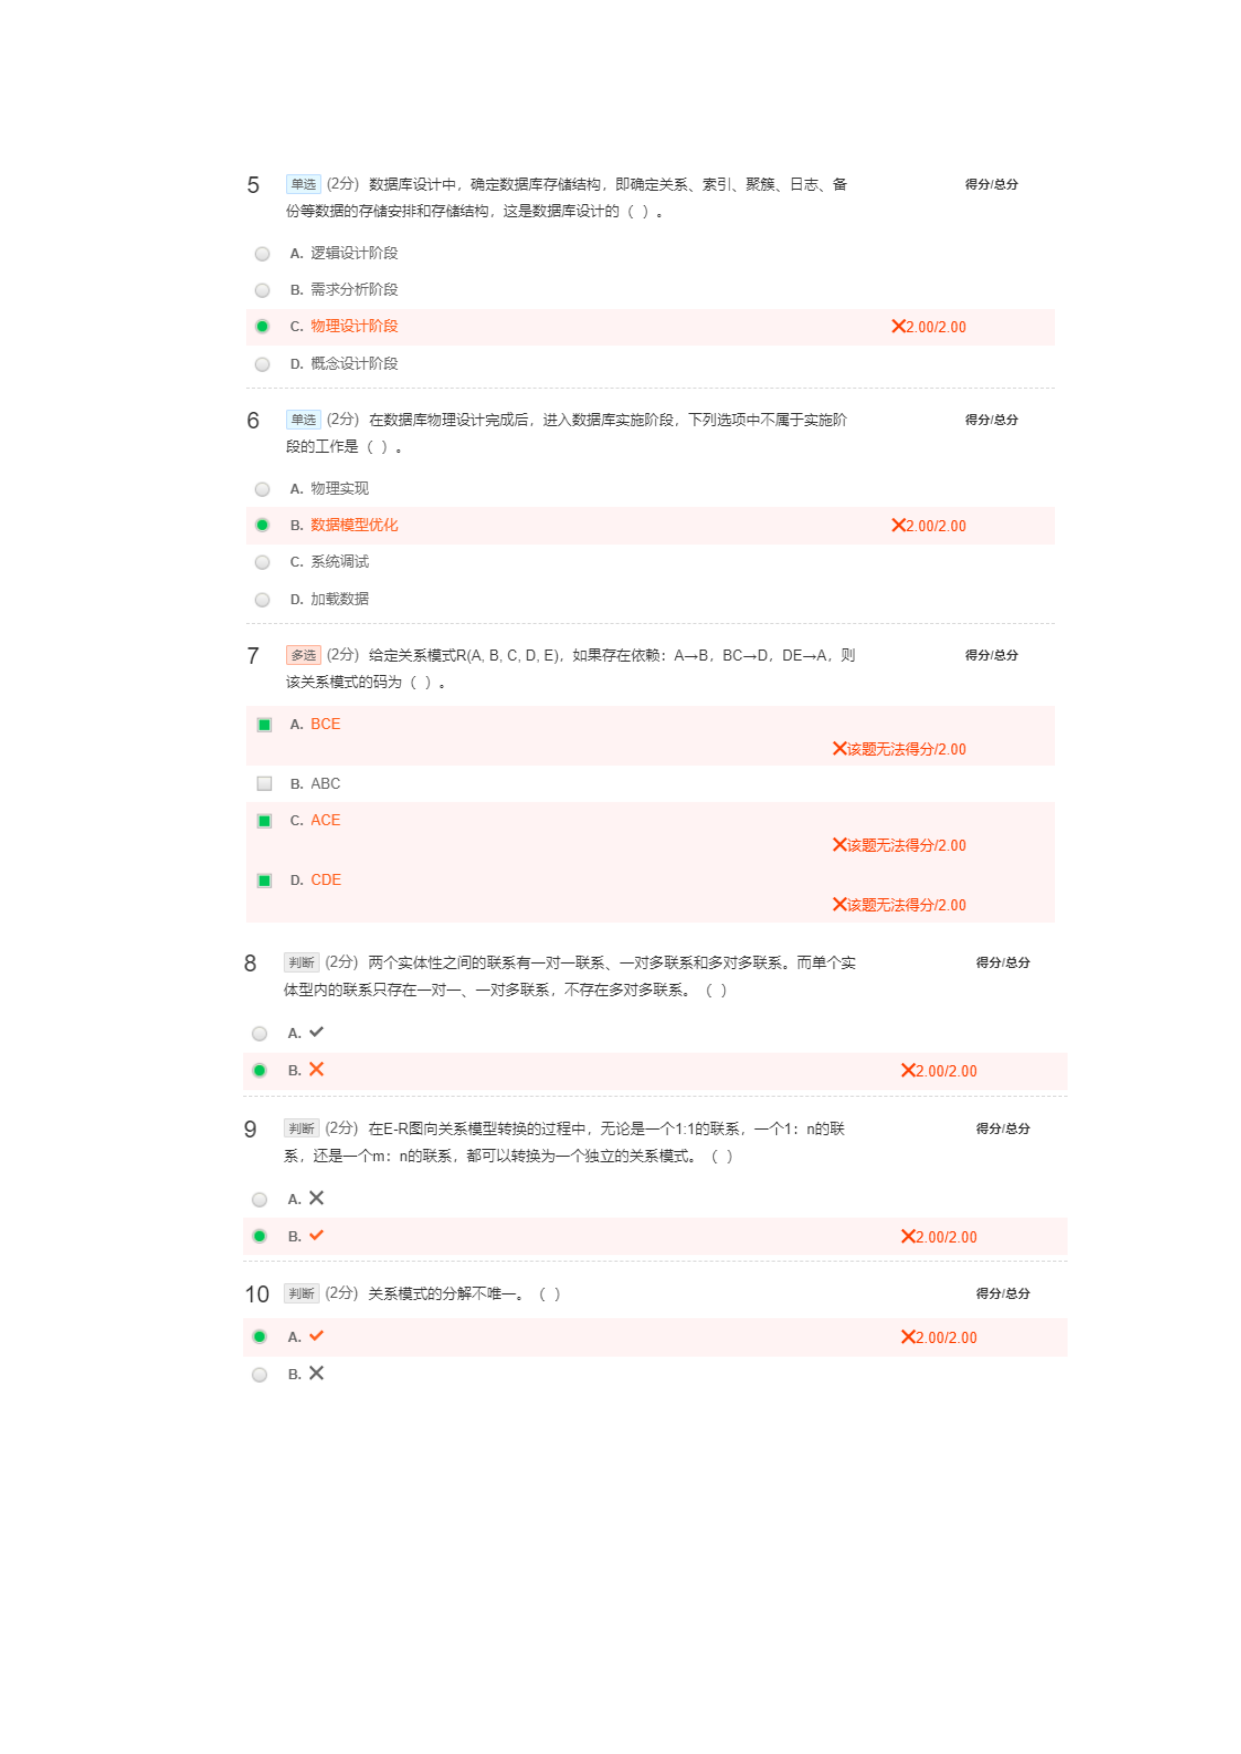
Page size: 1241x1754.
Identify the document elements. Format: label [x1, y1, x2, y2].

picture [232, 162, 1098, 927]
picture [232, 942, 1098, 1403]
